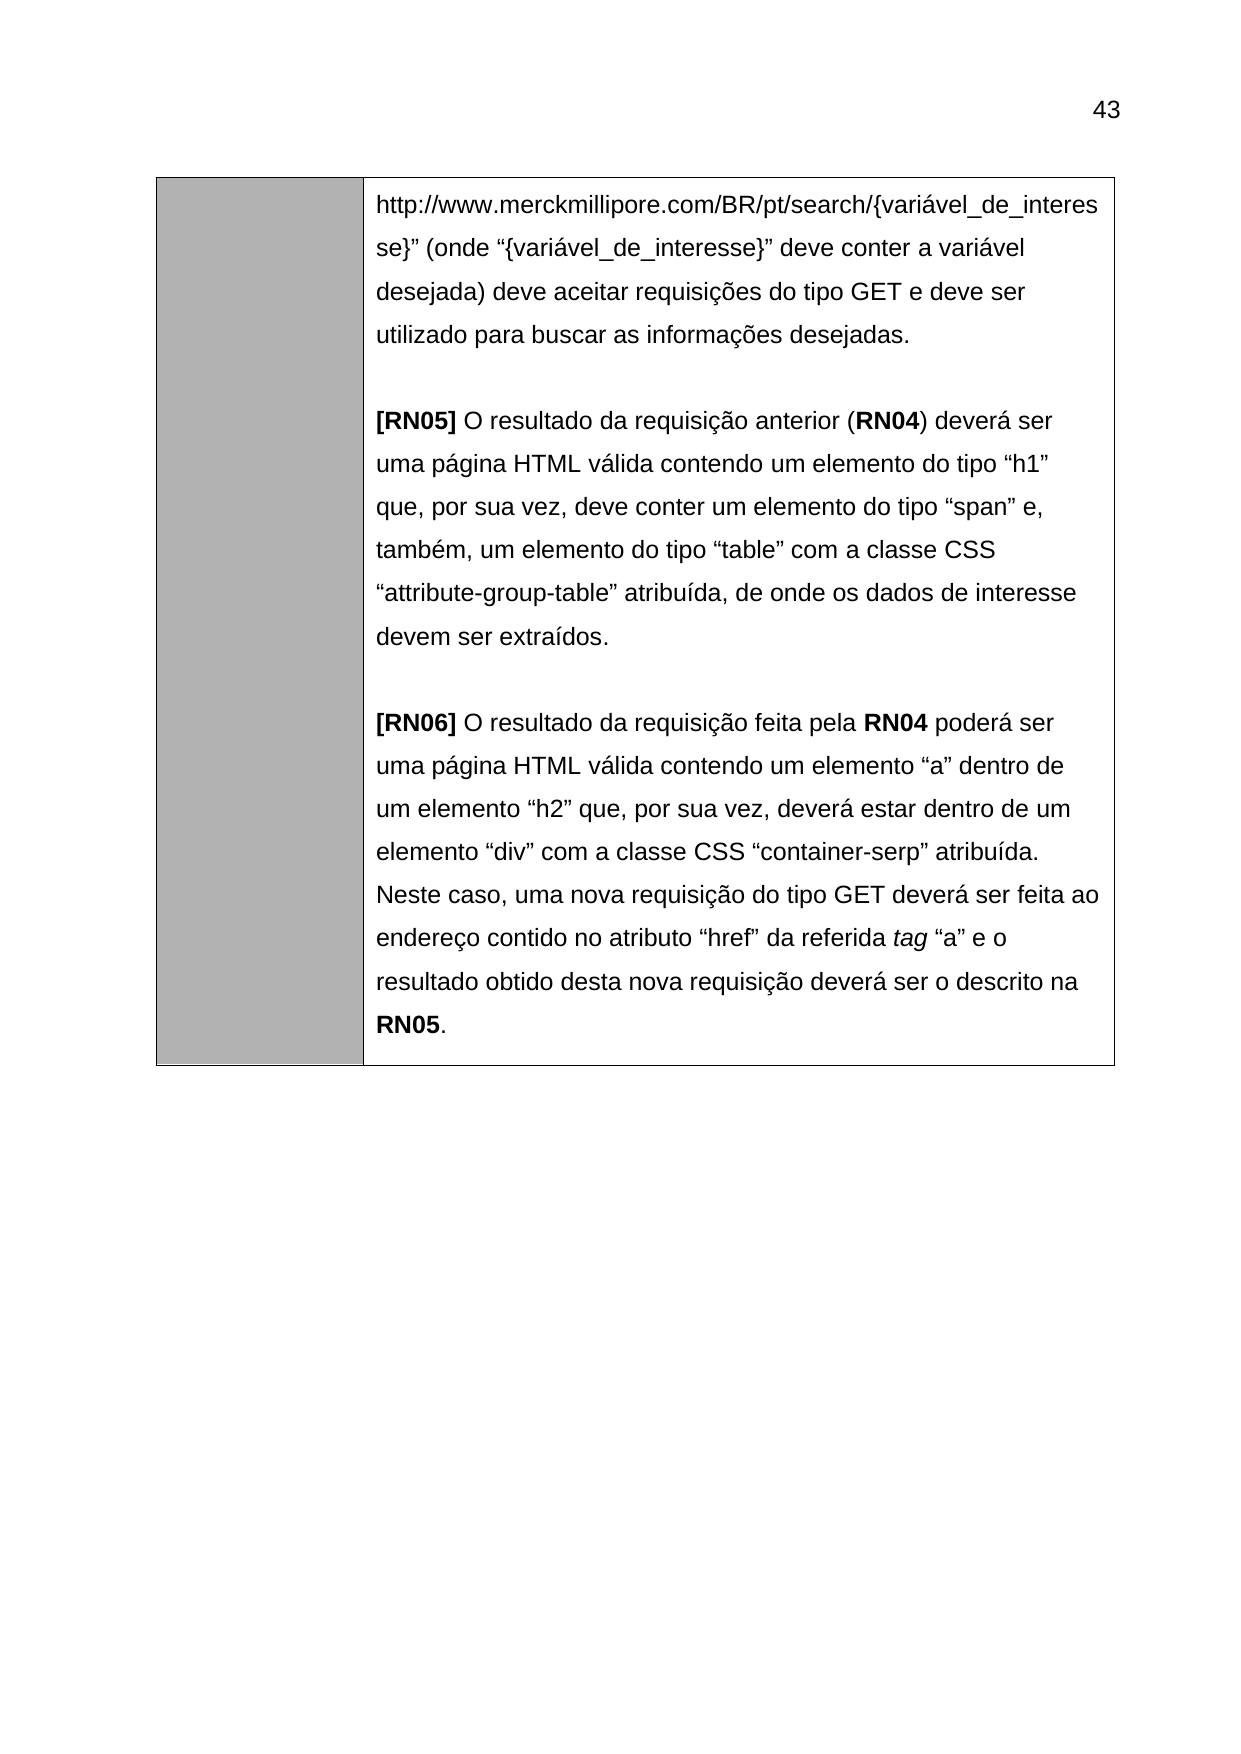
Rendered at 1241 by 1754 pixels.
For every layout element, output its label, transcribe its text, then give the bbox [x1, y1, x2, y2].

table_cell Regras de negócio: [157, 178, 363, 1064]
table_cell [364, 178, 1114, 1064]
